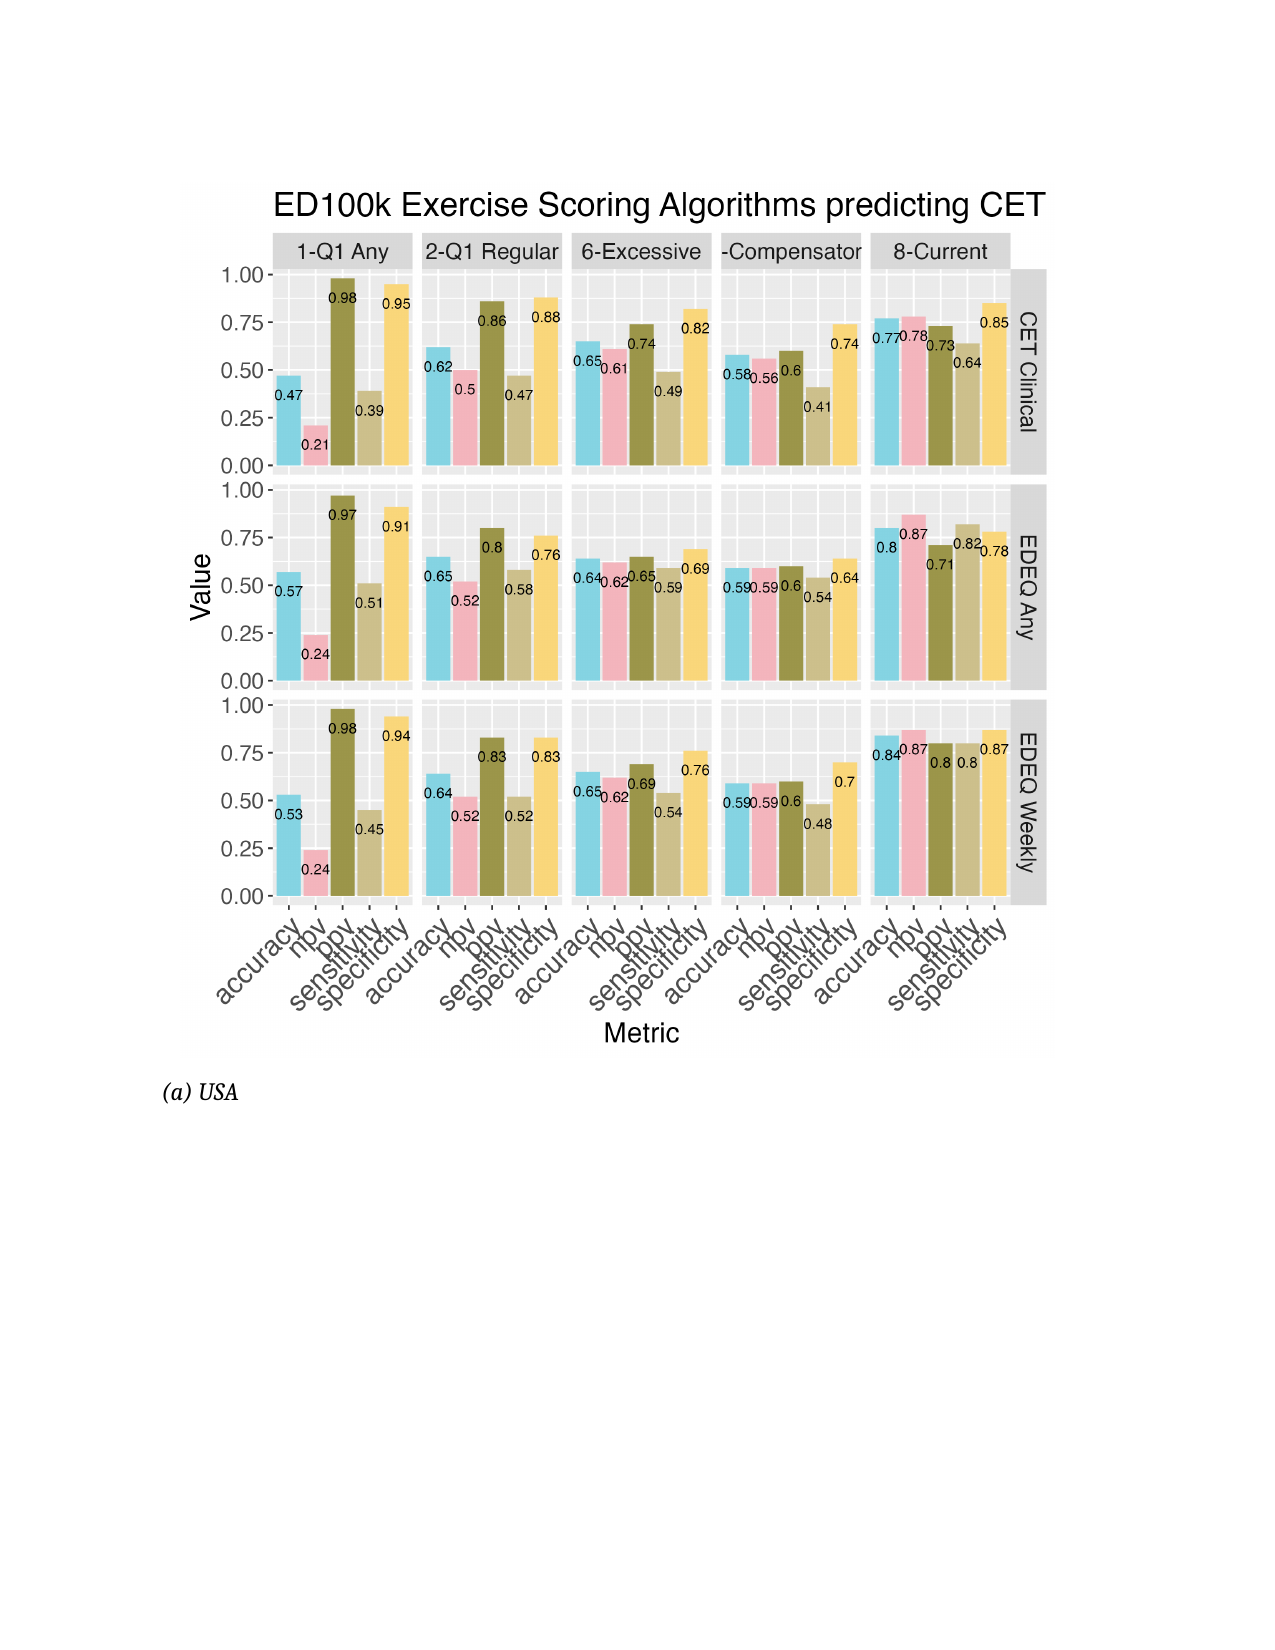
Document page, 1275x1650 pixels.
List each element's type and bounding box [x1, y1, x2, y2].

picture [180, 182, 1055, 1058]
table_header [139, 179, 1094, 1120]
